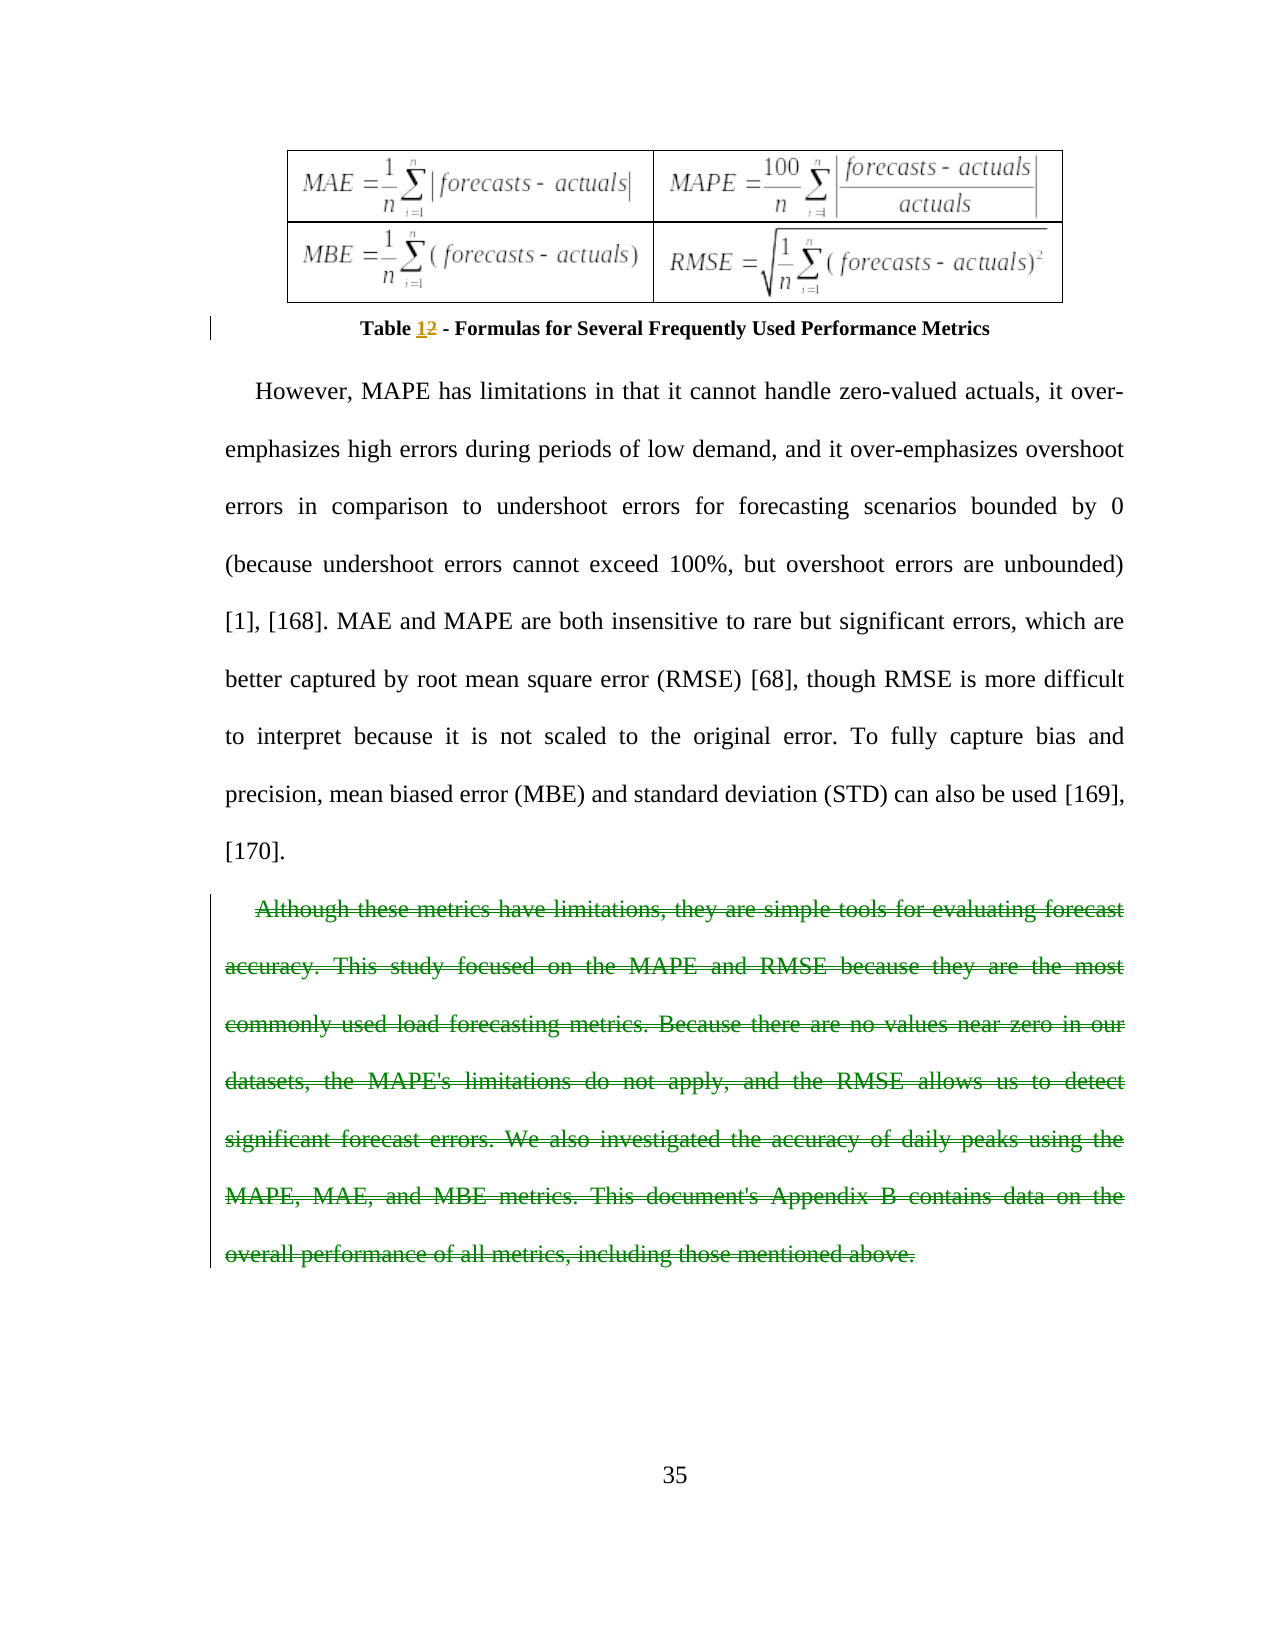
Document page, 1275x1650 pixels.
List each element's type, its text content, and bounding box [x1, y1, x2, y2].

table_header [288, 151, 653, 221]
text However, MAPE has limitations in that it cannot handle zero-valued actuals, it over-emphasizes high errors during periods of low demand, and it over-emphasizes overshoot errors in comparison to undershoot errors for forecasting scenarios bounded by 0 (because undershoot errors cannot exceed 100%, but overshoot errors are unbounded) [1], [168]. MAE and MAPE are both insensitive to rare but significant errors, which are better captured by root mean square error (RMSE) [68], though RMSE is more difficult to interpret because it is not scaled to the original error. To fully capture bias and precision, mean biased error (MBE) and standard deviation (STD) can also be used [169], [170]. [225, 376, 1125, 865]
table_cell [654, 223, 1062, 302]
table_cell [288, 223, 653, 302]
table_header [654, 151, 1062, 221]
text Table - Formulas for Several Frequently Used Performance Metrics [225, 316, 1125, 340]
